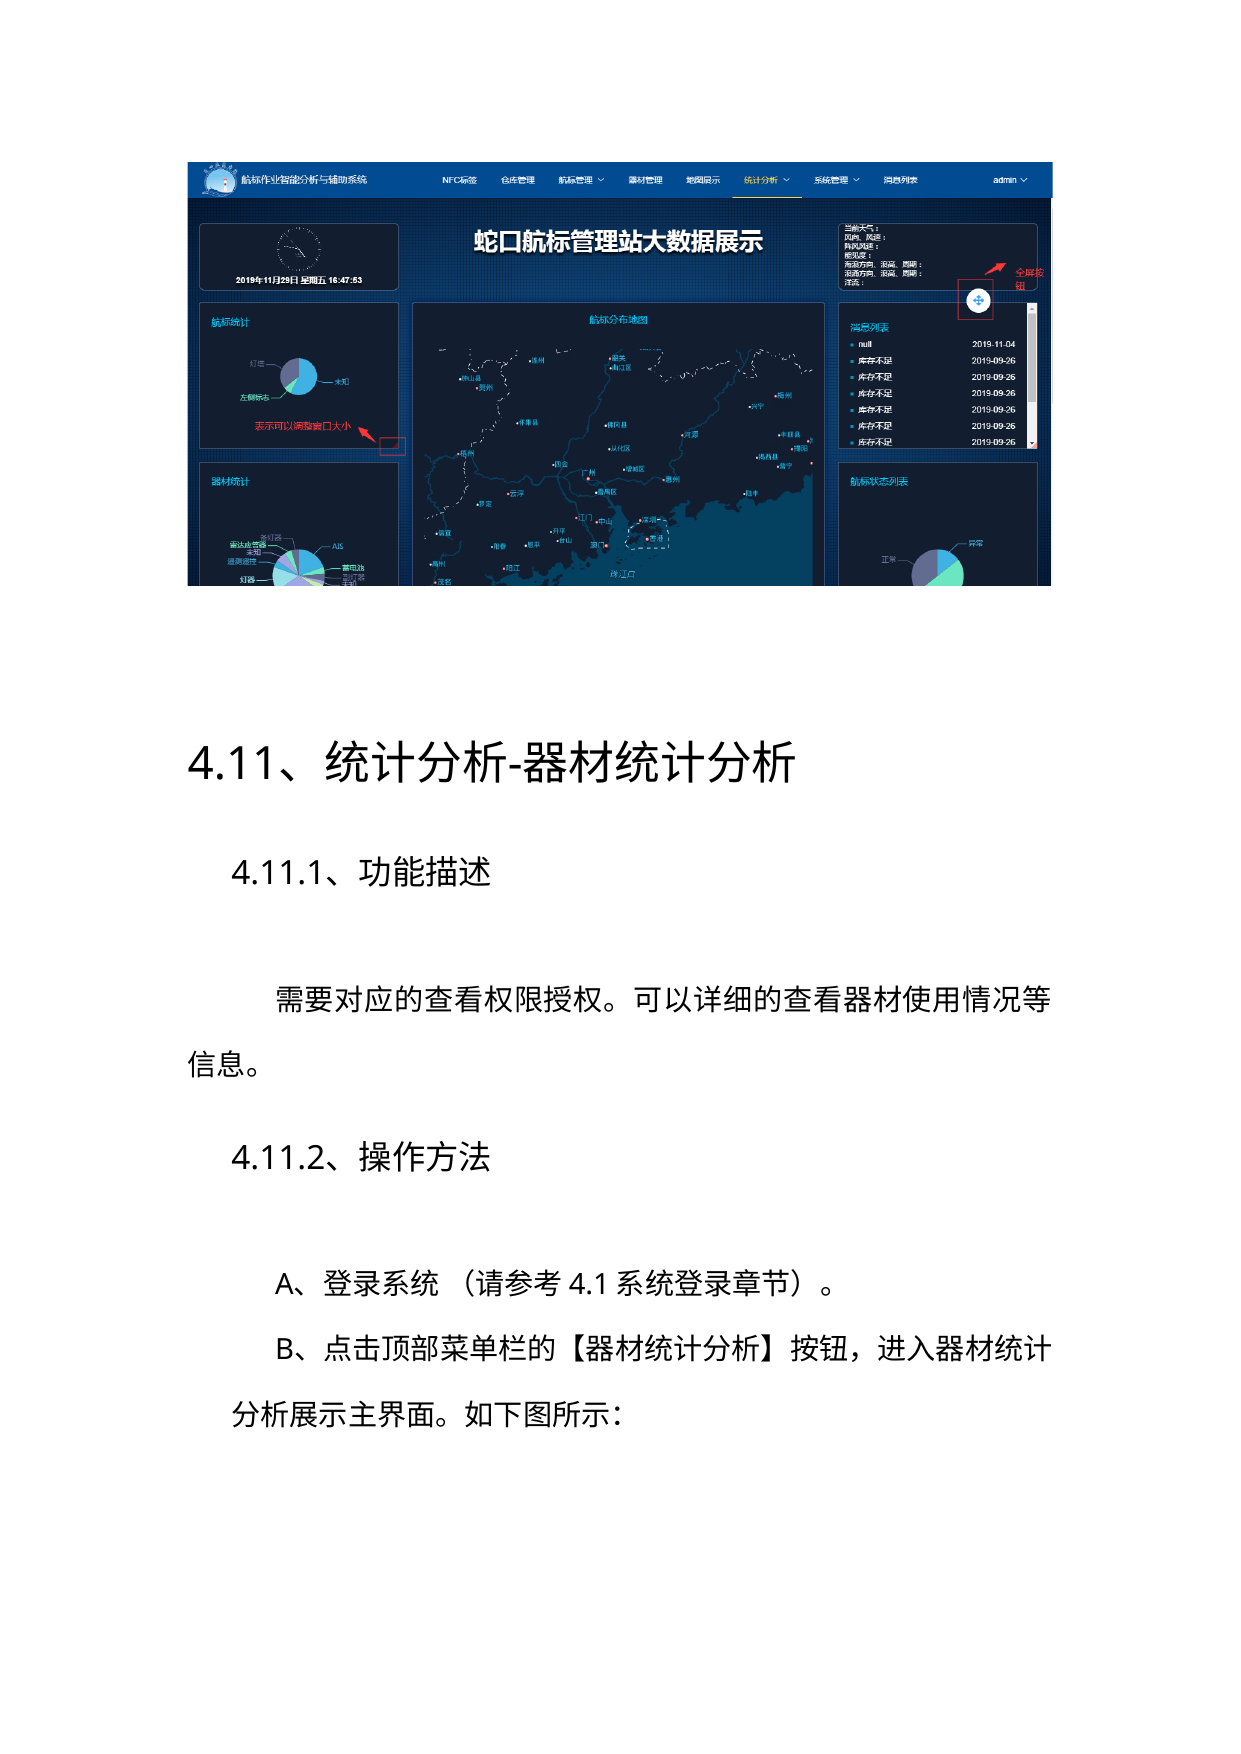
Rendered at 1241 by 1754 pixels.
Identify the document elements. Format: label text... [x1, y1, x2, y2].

picture [541, 580, 548, 586]
text 需要对应的查看权限授权。可以详细的查看器材使用情况等信息。 [187, 965, 1053, 1095]
subtitle 4.11、统计分析-器材统计分析 [187, 711, 1053, 809]
subtitle 4.11.1、功能描述 [187, 838, 1053, 903]
picture [553, 574, 562, 586]
subtitle 4.11.2、操作方法 [187, 1122, 1053, 1187]
picture [187, 162, 1053, 586]
text B、点击顶部菜单栏的【器材统计分析】按钮，进入器材统计分析展示主界面。如下图所示： [231, 1315, 1053, 1445]
text A、登录系统 （请参考4.1系统登录章节）。 [231, 1250, 1053, 1315]
